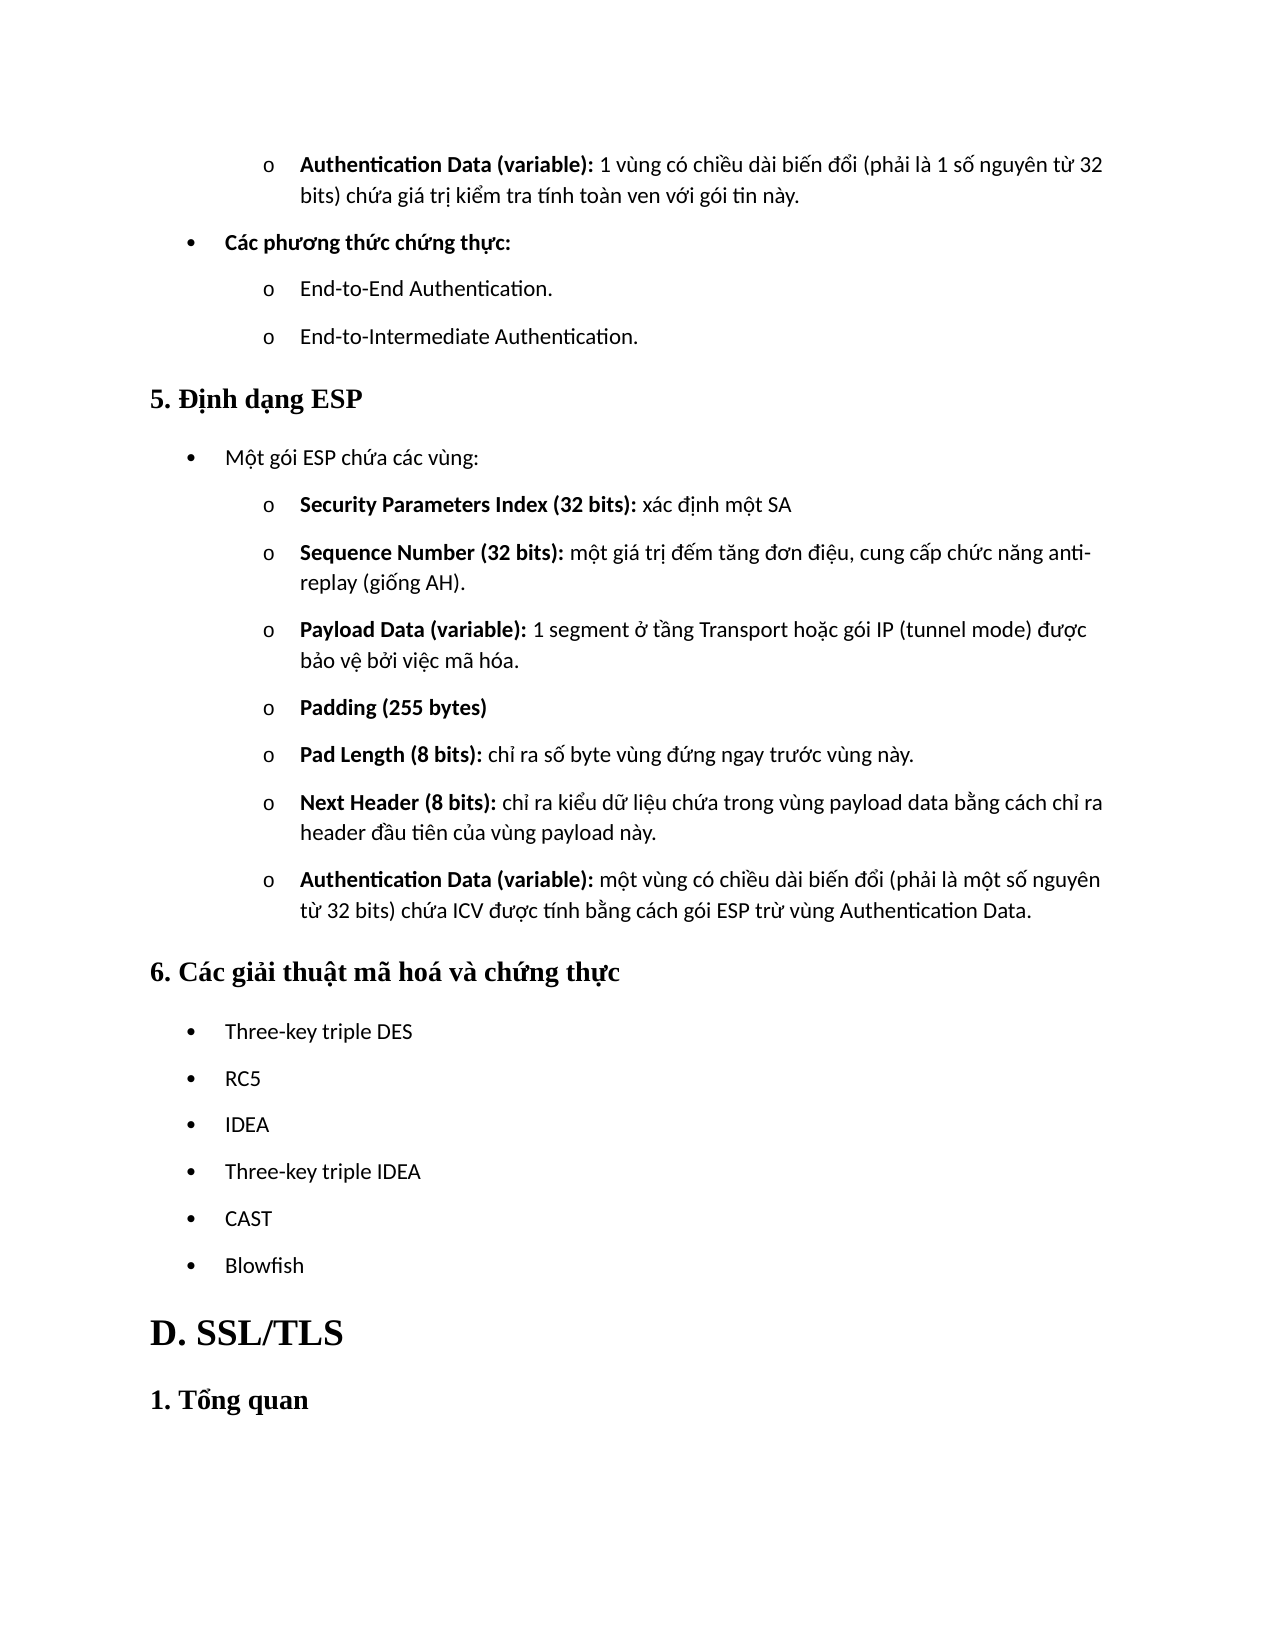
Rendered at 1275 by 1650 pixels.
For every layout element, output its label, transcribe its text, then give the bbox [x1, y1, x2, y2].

subtitle 5. Định dạng ESP [150, 382, 1125, 414]
list Một gói ESP chứa các vùng: [187, 443, 1125, 471]
list Sequence Number (32 bits): một giá trị đếm tăng đơn điệu, cung cấp chức năng anti-replay (giống AH). [262, 538, 1125, 596]
list Three-key triple DES [187, 1017, 1125, 1045]
subtitle 6. Các giải thuật mã hoá và chứng thực [150, 955, 1125, 988]
list Pad Length (8 bits): chỉ ra số byte vùng đứng ngay trước vùng này. [262, 740, 1125, 769]
list Payload Data (variable): 1 segment ở tầng Transport hoặc gói IP (tunnel mode) được bảo vệ bởi việc mã hóa. [262, 615, 1125, 674]
list Authentication Data (variable): 1 vùng có chiều dài biến đổi (phải là 1 số nguyên từ 32 bits) chứa giá trị kiểm tra tính toàn ven với gói tin này. [262, 150, 1125, 209]
list Three-key triple IDEA [187, 1157, 1125, 1186]
list Blowfish [187, 1251, 1125, 1279]
list Padding (255 bytes) [262, 693, 1125, 721]
subtitle D. SSL/TLS [150, 1311, 1125, 1354]
list RC5 [187, 1064, 1125, 1092]
subtitle 1. Tổng quan [150, 1383, 1125, 1415]
list Authentication Data (variable): một vùng có chiều dài biến đổi (phải là một số nguyên từ 32 bits) chứa ICV được tính bằng cách gói ESP trừ vùng Authentication Data. [262, 865, 1125, 924]
list Next Header (8 bits): chỉ ra kiểu dữ liệu chứa trong vùng payload data bằng cách chỉ ra header đầu tiên của vùng payload này. [262, 788, 1125, 846]
list Security Parameters Index (32 bits): xác định một SA [262, 490, 1125, 519]
list Các phương thức chứng thực: [187, 228, 1125, 256]
list End-to-End Authentication. [262, 274, 1125, 303]
list IDEA [187, 1111, 1125, 1139]
list End-to-Intermediate Authentication. [262, 322, 1125, 350]
list CAST [187, 1204, 1125, 1232]
